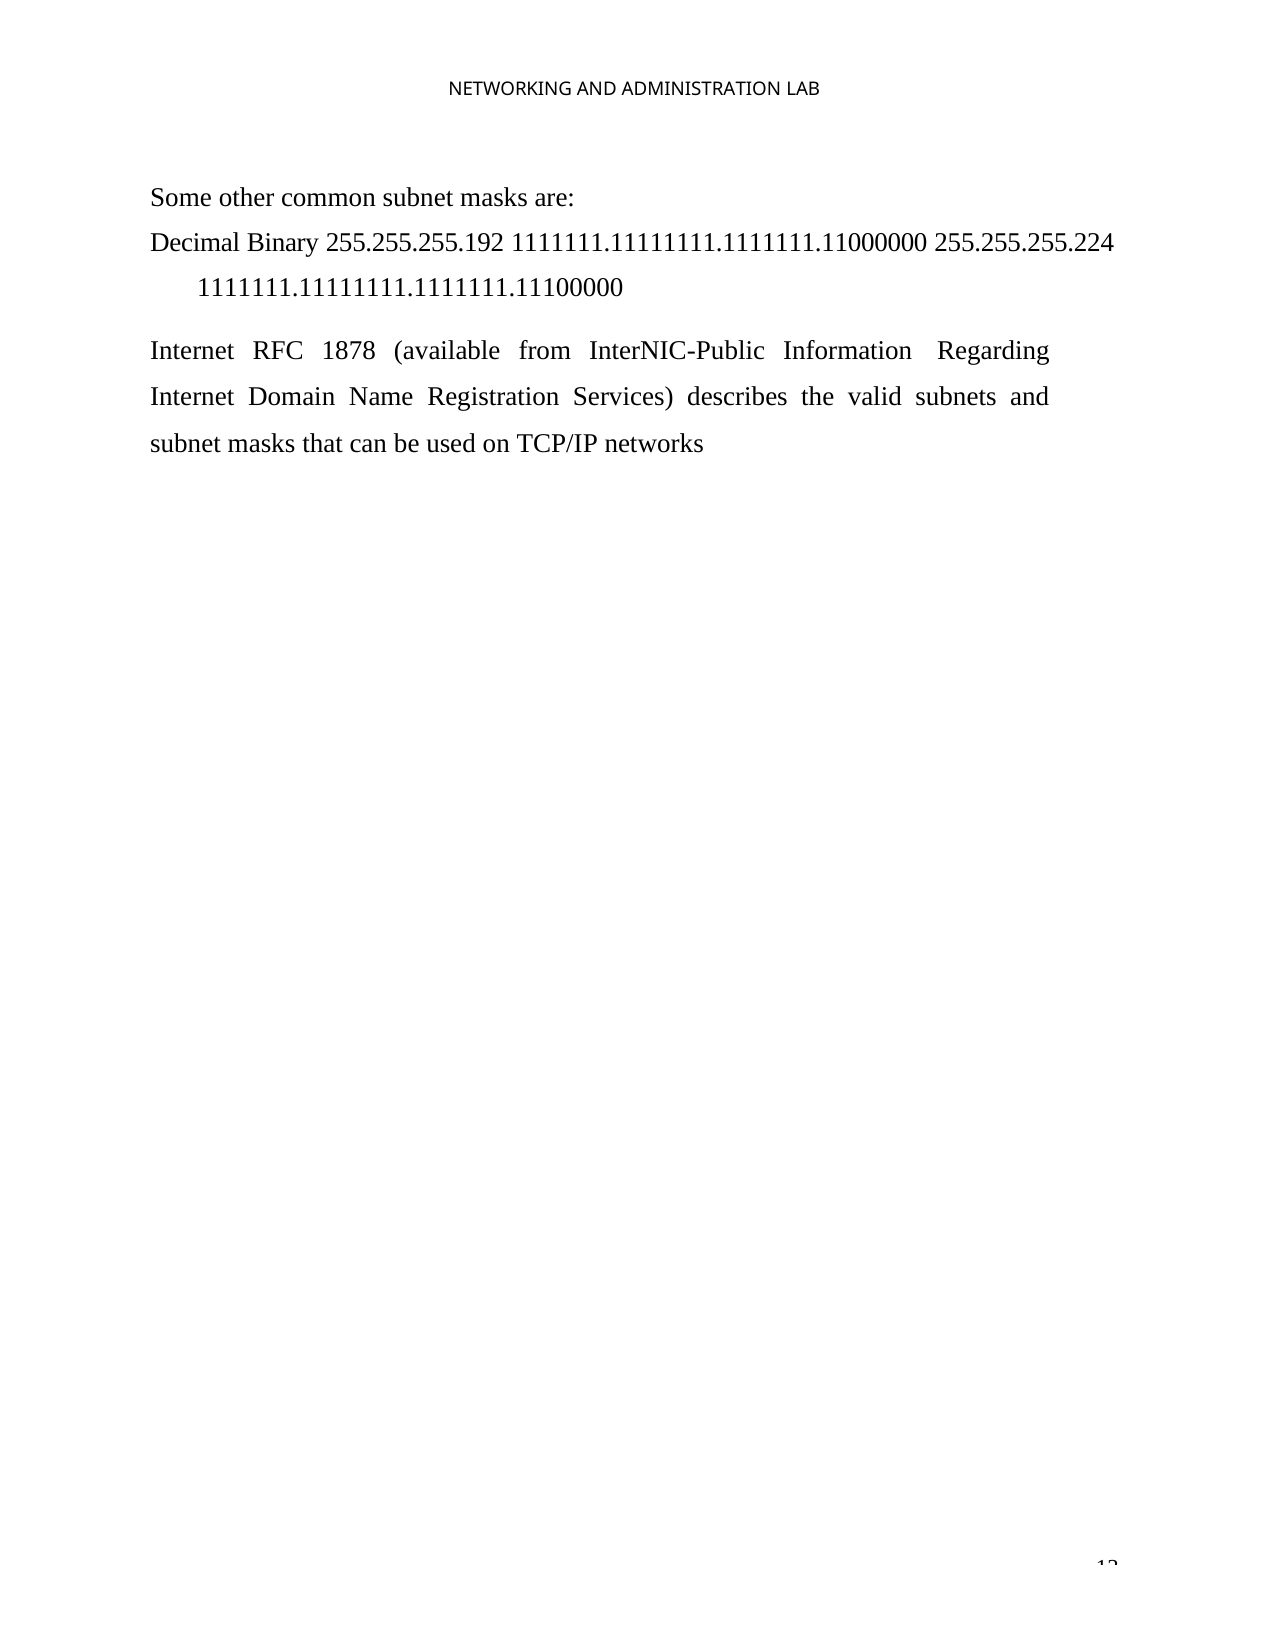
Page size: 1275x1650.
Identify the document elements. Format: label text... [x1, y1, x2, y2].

text Internet RFC 1878 (available from InterNIC-Public Information Regarding Internet Domain Name Registration Services) describes the valid subnets and subnet masks that can be used on TCP/IP networks [150, 334, 1049, 458]
text 1111111.11111111.1111111.11100000 [197, 271, 1275, 303]
text Decimal Binary 255.255.255.192 1111111.11111111.1111111.11000000 255.255.255.224 [150, 226, 1275, 257]
text Some other common subnet masks are: [150, 181, 1275, 212]
